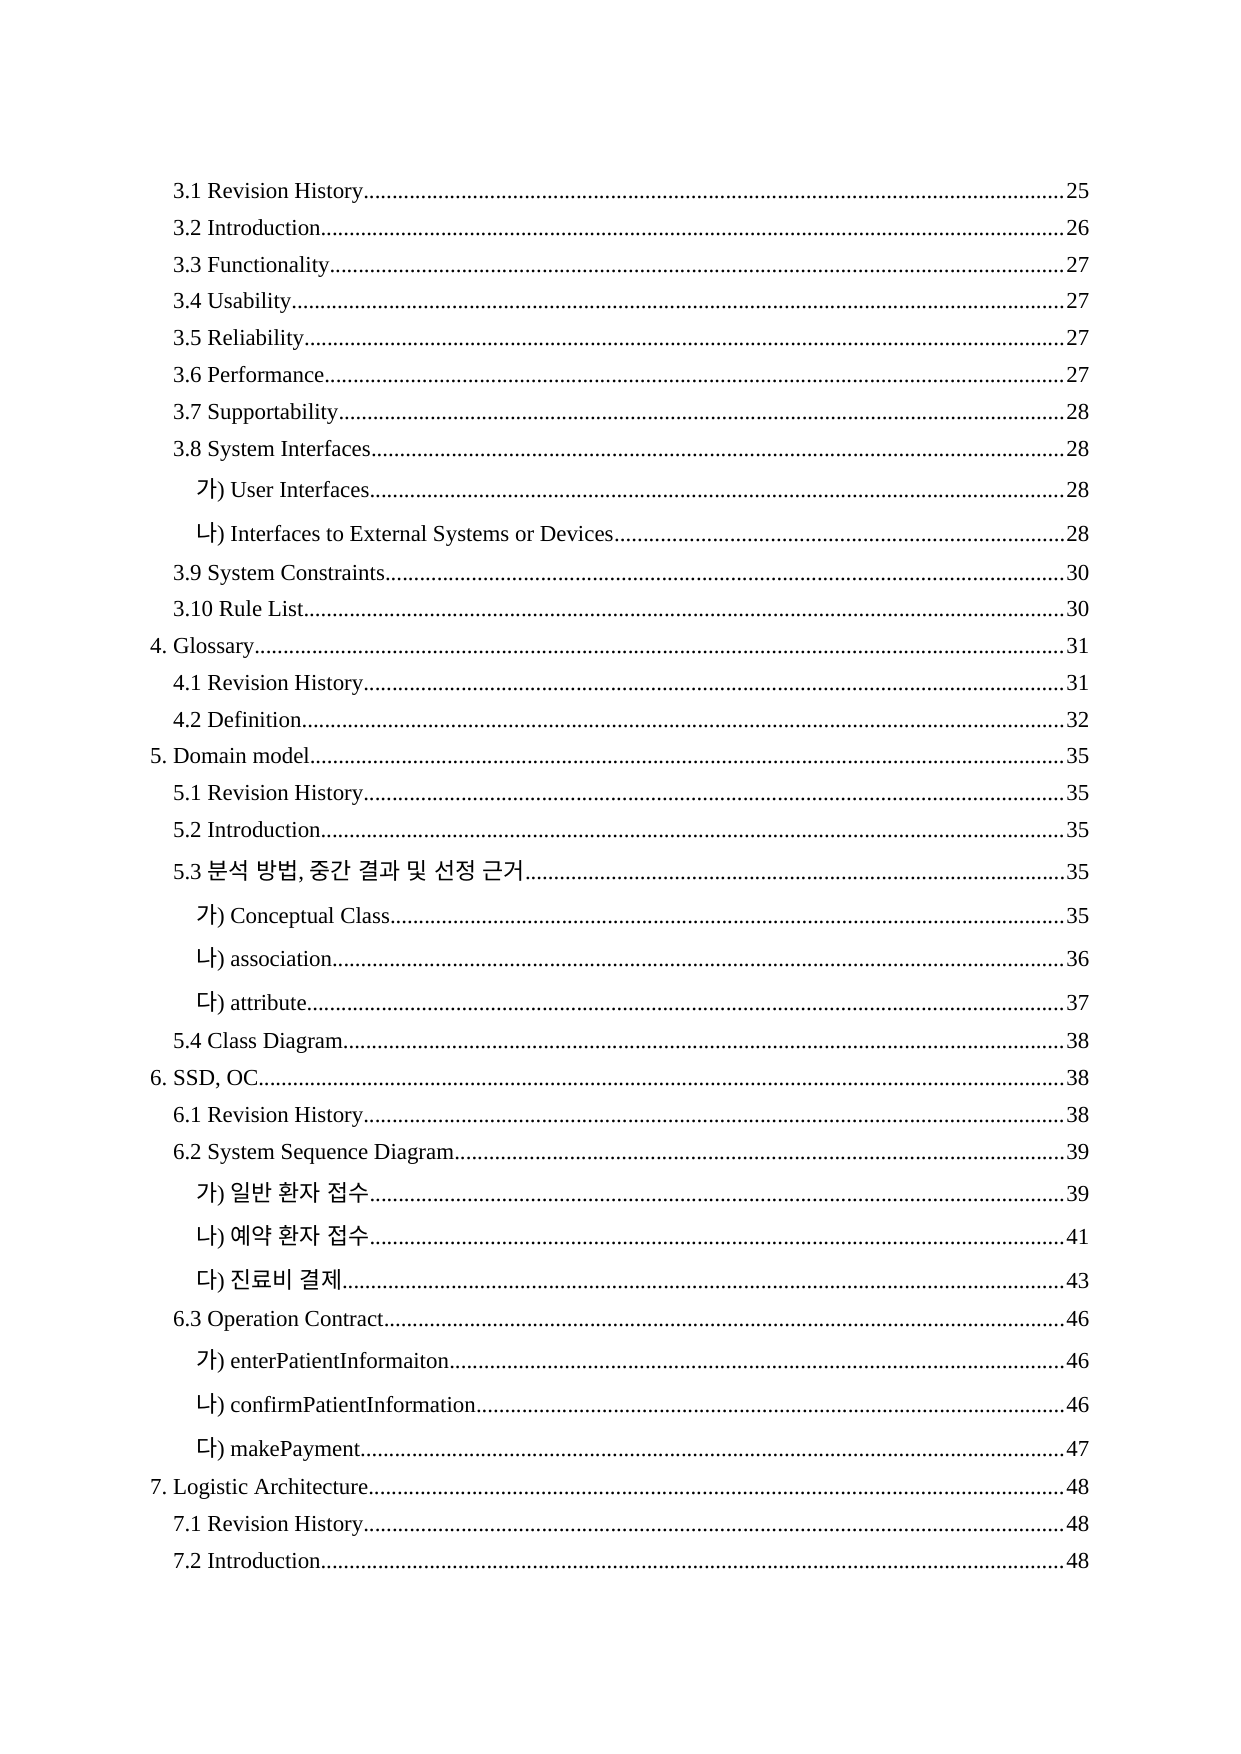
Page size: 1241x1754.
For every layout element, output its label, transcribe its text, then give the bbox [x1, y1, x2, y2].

text 5.4 Class Diagram 38 [173, 1027, 1090, 1054]
text 다) attribute 37 [196, 984, 1090, 1017]
text 가) User Interfaces 28 [196, 471, 1090, 504]
text 6.1 Revision History 38 [173, 1101, 1090, 1127]
text 다) makePayment 47 [196, 1429, 1090, 1463]
text 7. Logistic Architecture 48 [150, 1473, 1090, 1499]
text 4.1 Revision History 31 [173, 669, 1090, 695]
text 5. Domain model 35 [150, 742, 1090, 769]
text 3.7 Supportability 28 [173, 398, 1090, 424]
text 3.2 Introduction 26 [173, 214, 1090, 240]
text 4. Glossary 31 [150, 632, 1090, 658]
text 7.1 Revision History 48 [173, 1510, 1090, 1536]
text 6.2 System Sequence Diagram 39 [173, 1138, 1090, 1164]
text 3.5 Reliability 27 [173, 324, 1090, 351]
text 3.1 Revision History 25 [173, 177, 1090, 203]
text 7.2 Introduction 48 [173, 1547, 1090, 1573]
text 가) Conceptual Class 35 [196, 896, 1090, 930]
text 5.2 Introduction 35 [173, 816, 1090, 842]
text 3.3 Functionality 27 [173, 251, 1090, 277]
text 나) confirmPatientInformation 46 [196, 1386, 1090, 1419]
text 3.10 Rule List 30 [173, 595, 1090, 622]
text 6.3 Operation Contract 46 [173, 1305, 1090, 1332]
text 가) enterPatientInformaiton 46 [196, 1342, 1090, 1375]
text 나) Interfaces to External Systems or Devices 28 [196, 515, 1090, 548]
text 6. SSD, OC 38 [150, 1064, 1090, 1091]
text 5.3 분석 방법, 중간 결과 및 선정 근거 35 [173, 853, 1090, 886]
text 가) 일반 환자 접수 39 [196, 1174, 1090, 1208]
text 3.8 System Interfaces 28 [173, 434, 1090, 461]
text 나) 예약 환자 접수 41 [196, 1218, 1090, 1251]
text 나) association 36 [196, 940, 1090, 973]
text 3.4 Usability 27 [173, 287, 1090, 314]
text 다) 진료비 결제 43 [196, 1262, 1090, 1295]
text 3.6 Performance 27 [173, 361, 1090, 387]
text 4.2 Definition 32 [173, 706, 1090, 732]
text 5.1 Revision History 35 [173, 779, 1090, 806]
text 3.9 System Constraints 30 [173, 559, 1090, 585]
